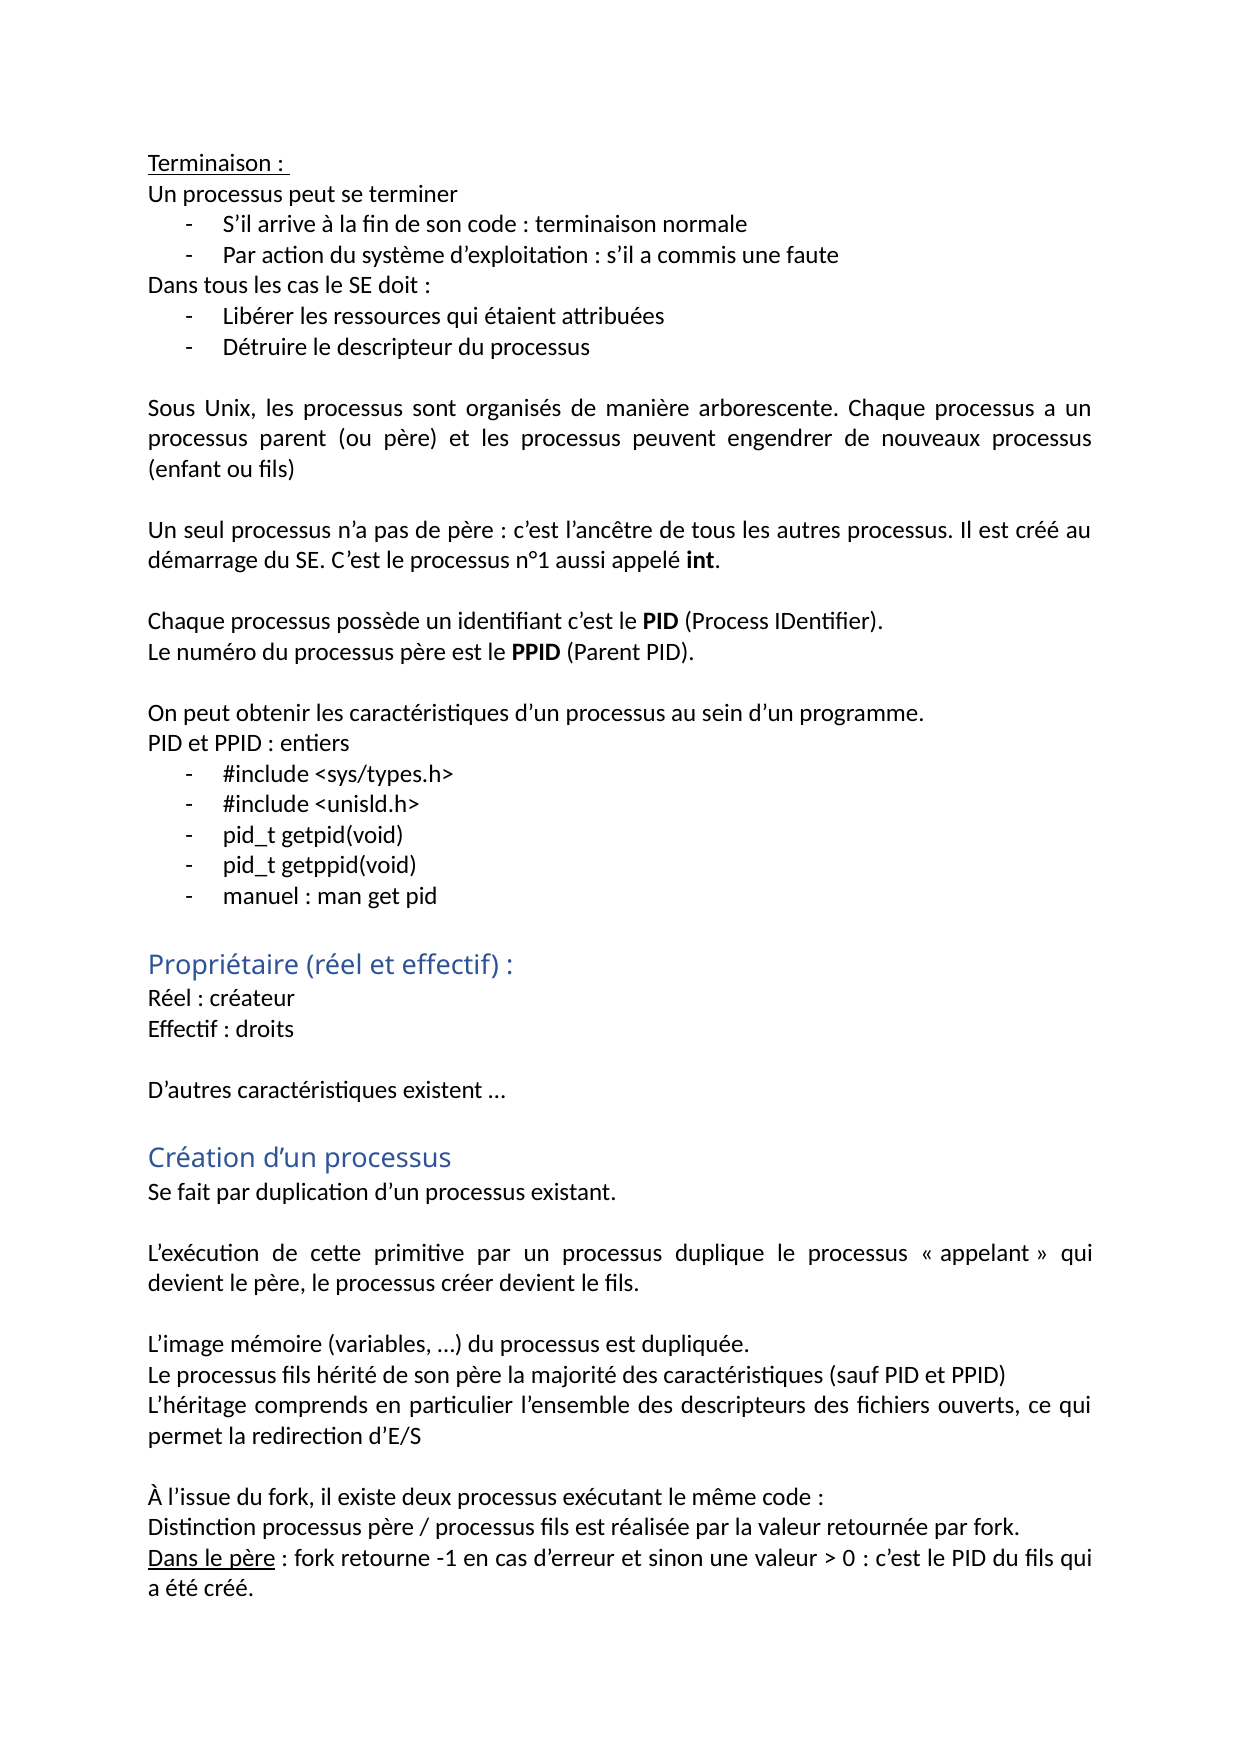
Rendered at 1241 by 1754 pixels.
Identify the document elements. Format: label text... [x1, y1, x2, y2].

list pid_t getpid(void) [185, 819, 1093, 849]
list #include <sys/types.h> [185, 758, 1093, 788]
list #include <unisld.h> [185, 788, 1093, 819]
list Libérer les ressources qui étaient attribuées [185, 300, 1093, 331]
subtitle Création d’un processus [148, 1139, 1093, 1176]
subtitle Propriétaire (réel et effectif) : [148, 945, 1093, 982]
text Effectif : droits [148, 1013, 1093, 1043]
text Se fait par duplication d’un processus existant. [148, 1176, 1093, 1206]
text À l’issue du fork, il existe deux processus exécutant le même code : [148, 1481, 1093, 1512]
text Un processus peut se terminer [148, 178, 1093, 209]
list S’il arrive à la fin de son code : terminaison normale [185, 209, 1093, 239]
text Distinction processus père / processus fils est réalisée par la valeur retournée par fork. [148, 1512, 1093, 1542]
text L’image mémoire (variables, …) du processus est dupliquée. [148, 1328, 1093, 1359]
text On peut obtenir les caractéristiques d’un processus au sein d’un programme. [148, 697, 1093, 727]
text Dans tous les cas le SE doit : [148, 270, 1093, 300]
list Par action du système d’exploitation : s’il a commis une faute [185, 239, 1093, 270]
text PID et PPID : entiers [148, 727, 1093, 758]
text Un seul processus n’a pas de père : c’est l’ancêtre de tous les autres processus. Il est créé au démarrage du SE. C’est le processus n°1 aussi appelé int. [148, 514, 1093, 575]
list pid_t getppid(void) [185, 849, 1093, 880]
text Le processus fils hérité de son père la majorité des caractéristiques (sauf PID et PPID) [148, 1359, 1093, 1389]
text L’exécution de cette primitive par un processus duplique le processus « appelant » qui devient le père, le processus créer devient le fils. [148, 1237, 1093, 1298]
list Détruire le descripteur du processus [185, 331, 1093, 361]
text Chaque processus possède un identifiant c’est le PID (Process IDentifier). [148, 605, 1093, 636]
text D’autres caractéristiques existent … [148, 1074, 1093, 1104]
text Dans le père : fork retourne -1 en cas d’erreur et sinon une valeur > 0 : c’est le PID du fils qui a été créé. [148, 1542, 1093, 1603]
list manuel : man get pid [185, 880, 1093, 911]
text L’héritage comprends en particulier l’ensemble des descripteurs des fichiers ouverts, ce qui permet la redirection d’E/S [148, 1389, 1093, 1451]
text Le numéro du processus père est le PPID (Parent PID). [148, 636, 1093, 666]
text Sous Unix, les processus sont organisés de manière arborescente. Chaque processus a un processus parent (ou père) et les processus peuvent engendrer de nouveaux processus (enfant ou fils) [148, 392, 1093, 483]
text Réel : créateur [148, 982, 1093, 1013]
text Terminaison : [148, 148, 1093, 178]
